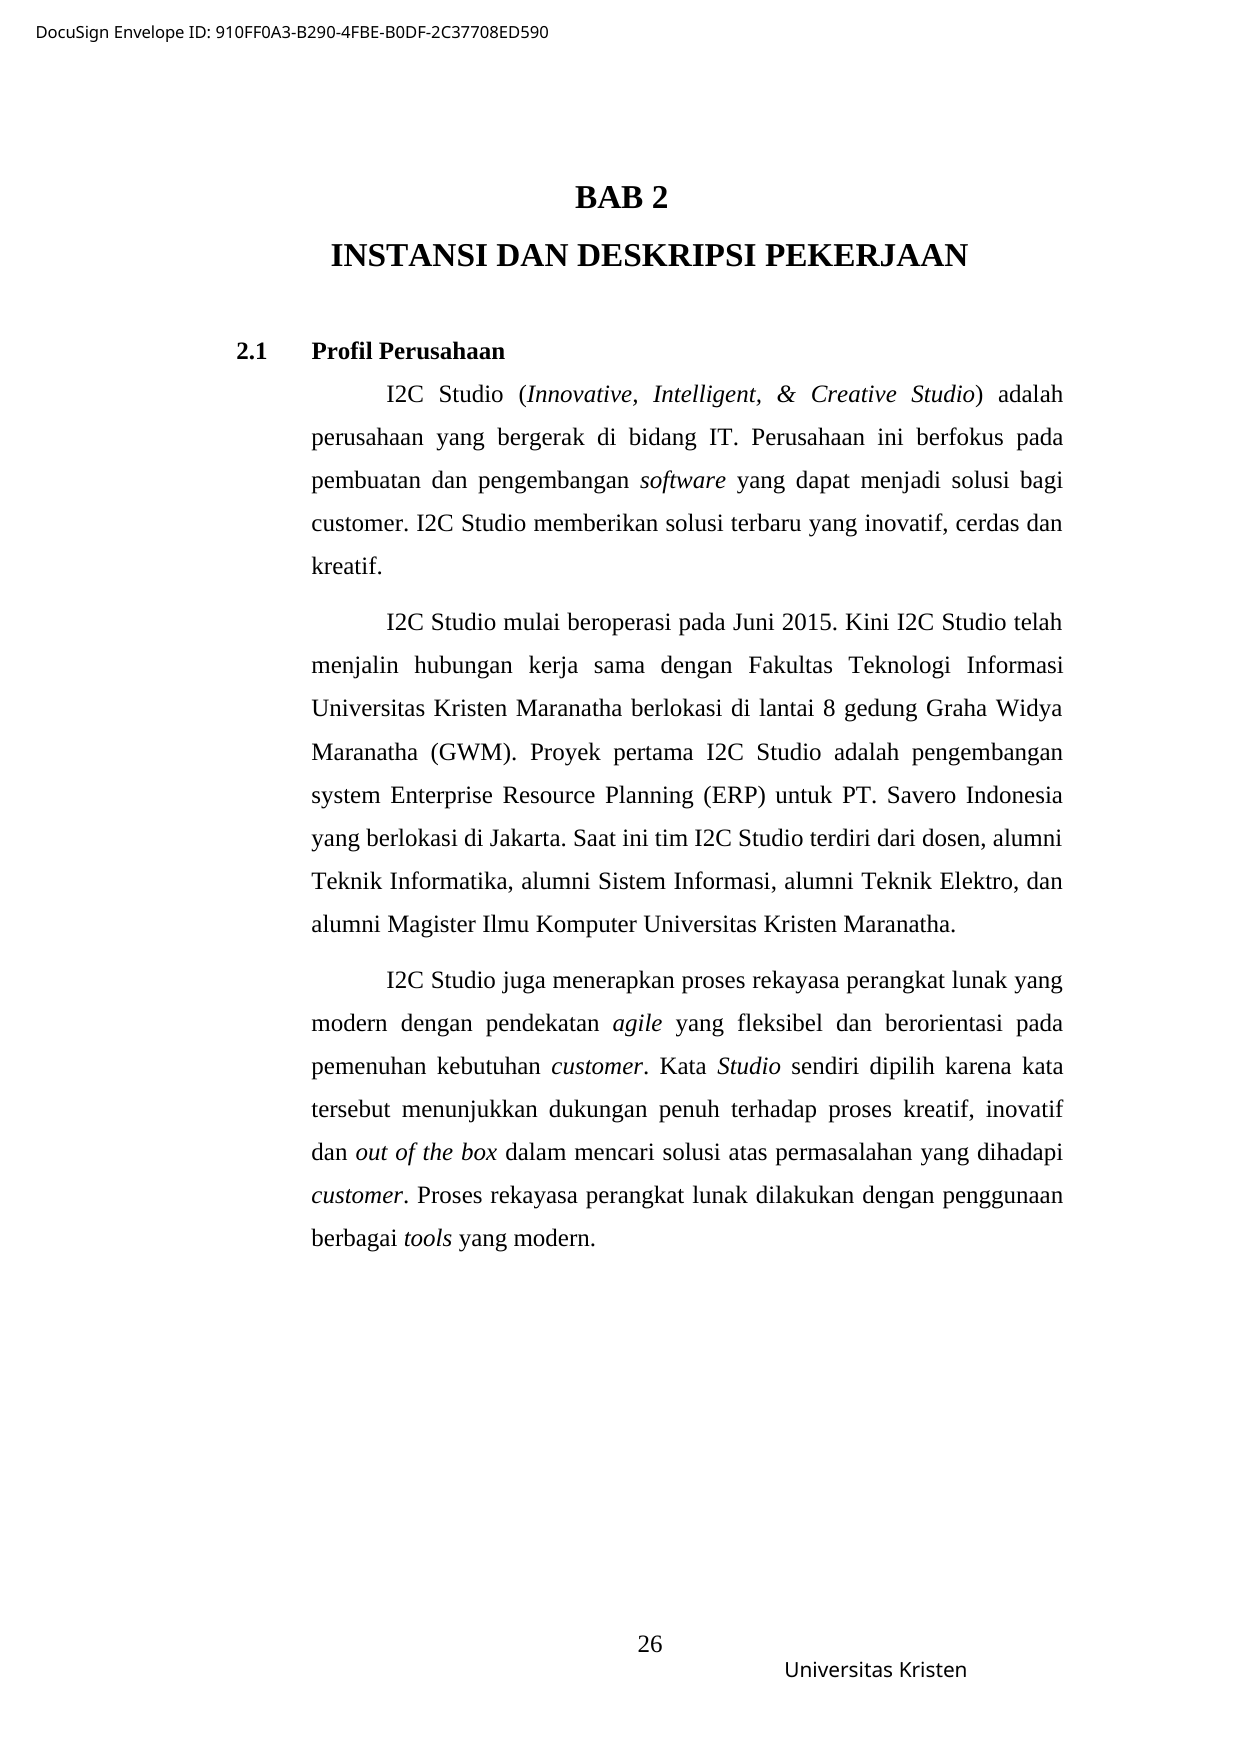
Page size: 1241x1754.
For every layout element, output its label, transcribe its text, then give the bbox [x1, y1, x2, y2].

text INSTANSI DAN DESKRIPSI PEKERJAAN [237, 235, 1062, 273]
text I2C Studio mulai beroperasi pada Juni 2015. Kini I2C Studio telah menjalin hubungan kerja sama dengan Fakultas Teknologi Informasi Universitas Kristen Maranatha berlokasi di lantai 8 gedung Graha Widya Maranatha (GWM). Proyek pertama I2C Studio adalah pengembangan system Enterprise Resource Planning (ERP) untuk PT. Savero Indonesia yang berlokasi di Jakarta. Saat ini tim I2C Studio terdiri dari dosen, alumni Teknik Informatika, alumni Sistem Informasi, alumni Teknik Elektro, dan alumni Magister Ilmu Komputer Universitas Kristen Maranatha. [311, 607, 1063, 938]
subtitle Profil Perusahaan [236, 336, 1080, 364]
text I2C Studio (Innovative, Intelligent, & Creative Studio) adalah perusahaan yang bergerak di bidang IT. Perusahaan ini berfokus pada pembuatan dan pengembangan software yang dapat menjadi solusi bagi customer. I2C Studio memberikan solusi terbaru yang inovatif, cerdas dan kreatif. [311, 379, 1064, 580]
subtitle BAB 2 [573, 177, 670, 216]
text I2C Studio juga menerapkan proses rekayasa perangkat lunak yang modern dengan pendekatan agile yang fleksibel dan berorientasi pada pemenuhan kebutuhan customer. Kata Studio sendiri dipilih karena kata tersebut menunjukkan dukungan penuh terhadap proses kreatif, inovatif dan out of the box dalam mencari solusi atas permasalahan yang dihadapi customer. Proses rekayasa perangkat lunak dilakukan dengan penggunaan berbagai tools yang modern. [311, 965, 1064, 1252]
text 26 [237, 1629, 1062, 1657]
